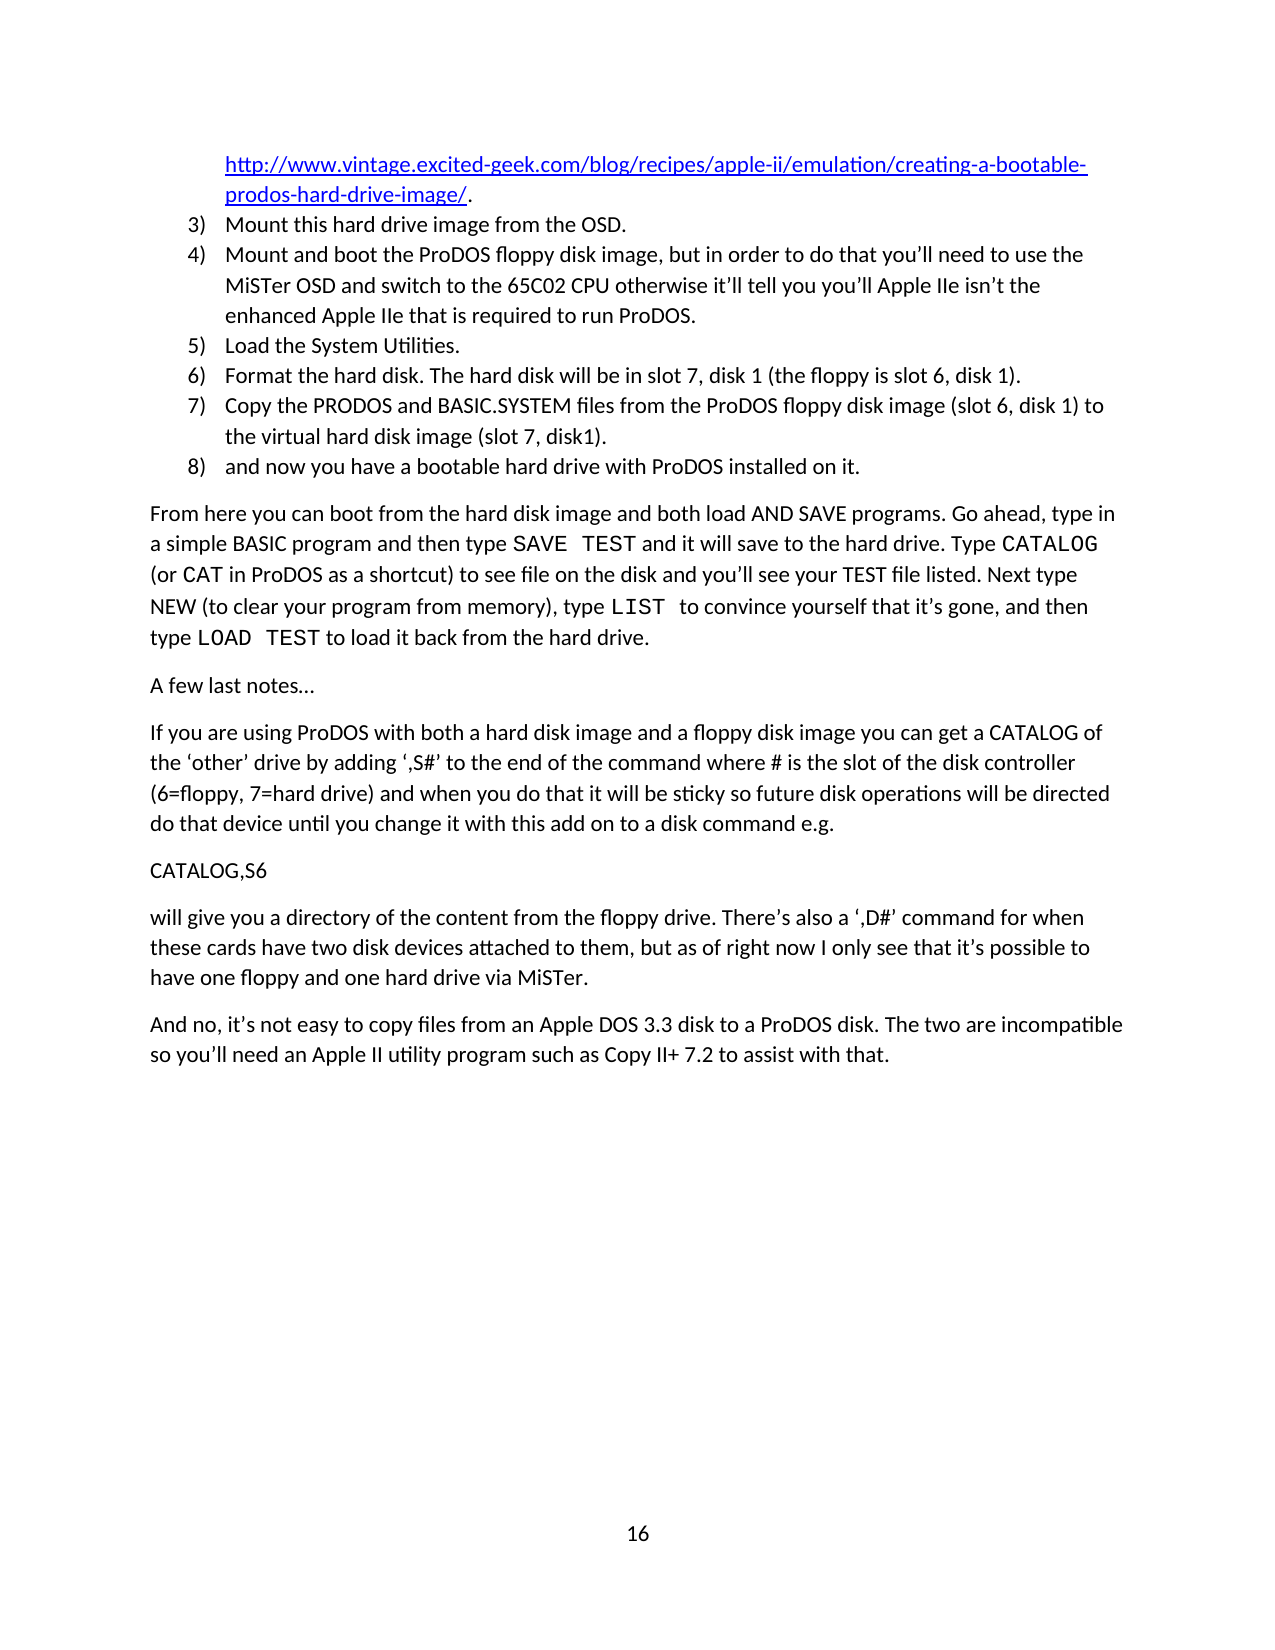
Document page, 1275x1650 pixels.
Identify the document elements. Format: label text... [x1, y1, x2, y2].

text From here you can boot from the hard disk image and both load AND SAVE programs. Go ahead, type in a simple BASIC program and then type SAVE TEST and it will save to the hard drive. Type CATALOG (or CAT in ProDOS as a shortcut) to see file on the disk and you’ll see your TEST file listed. Next type NEW (to clear your program from memory), type LIST to convince yourself that it’s gone, and then type LOAD TEST to load it back from the hard drive. [150, 499, 1125, 652]
list and now you have a bootable hard drive with ProDOS installed on it. [187, 452, 1125, 480]
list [187, 150, 1125, 208]
text A few last notes… [150, 671, 1125, 699]
list Mount this hard drive image from the OSD. [187, 210, 1125, 238]
list Format the hard disk. The hard disk will be in slot 7, disk 1 (the floppy is slot 6, disk 1). [187, 361, 1125, 389]
text And no, it’s not easy to copy files from an Apple DOS 3.3 disk to a ProDOS disk. The two are incompatible so you’ll need an Apple II utility program such as Copy II+ 7.2 to assist with that. [150, 1010, 1125, 1068]
text will give you a directory of the content from the floppy drive. There’s also a ‘,D#’ command for when these cards have two disk devices attached to them, but as of right now I only see that it’s possible to have one floppy and one hard drive via MiSTer. [150, 903, 1125, 991]
list Mount and boot the ProDOS floppy disk image, but in order to do that you’ll need to use the MiSTer OSD and switch to the 65C02 CPU otherwise it’ll tell you you’ll Apple IIe isn’t the enhanced Apple IIe that is required to run ProDOS. [187, 241, 1125, 329]
text CATALOG,S6 [150, 856, 1125, 884]
list Load the System Utilities. [187, 331, 1125, 359]
text If you are using ProDOS with both a hard disk image and a floppy disk image you can get a CATALOG of the ‘other’ drive by adding ‘,S#’ to the end of the command where # is the slot of the disk controller (6=floppy, 7=hard drive) and when you do that it will be sticky so future disk operations will be directed do that device until you change it with this add on to a disk command e.g. [150, 718, 1125, 837]
list Copy the PRODOS and BASIC.SYSTEM files from the ProDOS floppy disk image (slot 6, disk 1) to the virtual hard disk image (slot 7, disk1). [187, 392, 1125, 450]
